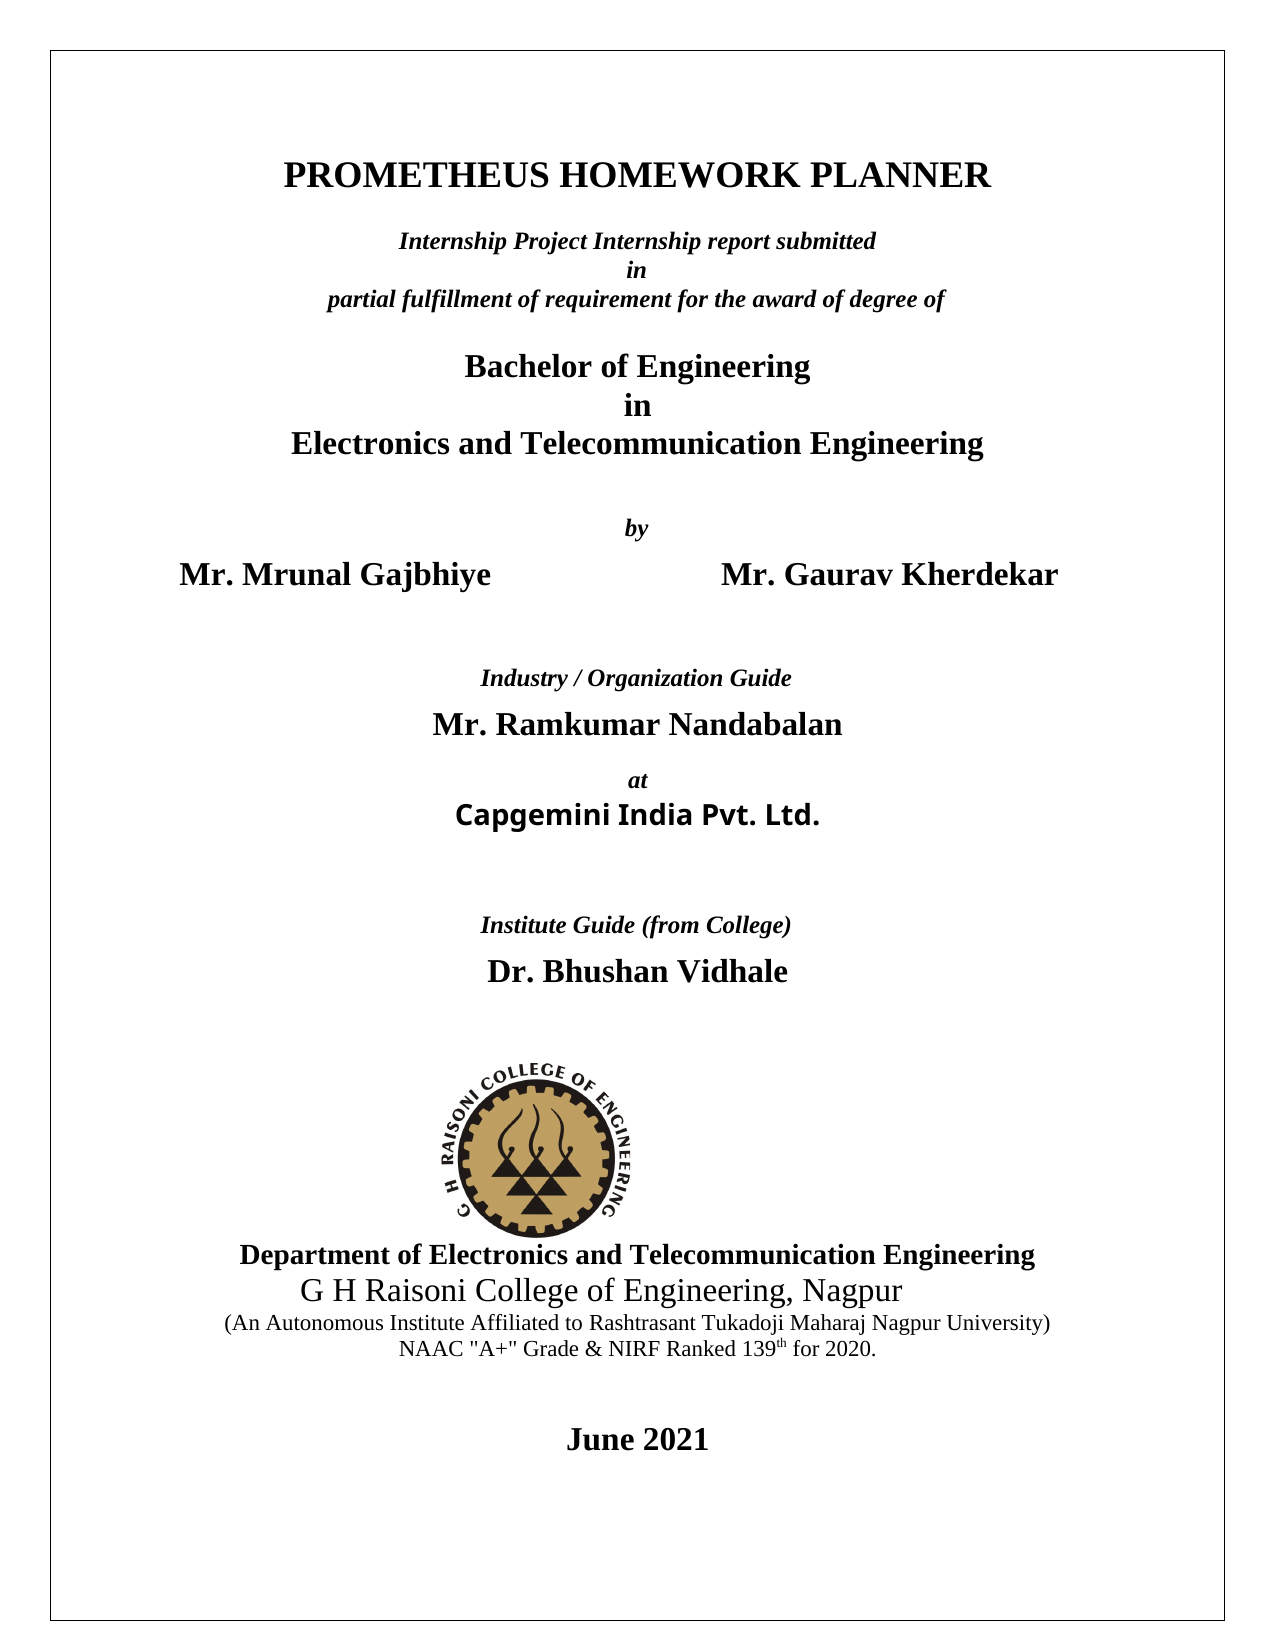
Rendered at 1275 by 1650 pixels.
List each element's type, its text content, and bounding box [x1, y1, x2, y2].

text Mr. Mrunal Gajbhiye Mr. Gaurav Kherdekar [179, 554, 1096, 593]
text NAAC "A+" Grade & NIRF Ranked 139th for 2020. [179, 1335, 1096, 1362]
text in [179, 385, 1096, 423]
text Dr. Bhushan Vidhale [179, 951, 1096, 990]
text Department of Electronics and Telecommunication Engineering [179, 1237, 1096, 1271]
text Institute Guide (from College) [179, 910, 1096, 939]
text partial fulfillment of requirement for the award of degree of [179, 284, 1096, 313]
text June 2021 [179, 1419, 1096, 1458]
text Industry / Organization Guide [179, 663, 1096, 691]
text Mr. Ramkumar Nandabalan [179, 704, 1096, 742]
text Capgemini India Pvt. Ltd. [179, 794, 1096, 833]
text Bachelor of Engineering [179, 347, 1096, 385]
text PROMETHEUS HOMEWORK PLANNER [179, 152, 1096, 195]
text G H Raisoni College of Engineering, Nagpur [179, 1271, 1096, 1309]
text in [179, 255, 1096, 284]
text by [179, 513, 1096, 542]
text Electronics and Telecommunication Engineering [179, 423, 1096, 462]
text Internship Project Internship report submitted [179, 226, 1096, 255]
picture [441, 1063, 630, 1238]
text at [179, 765, 1096, 794]
text (An Autonomous Institute Affiliated to Rashtrasant Tukadoji Maharaj Nagpur University) [179, 1309, 1096, 1335]
